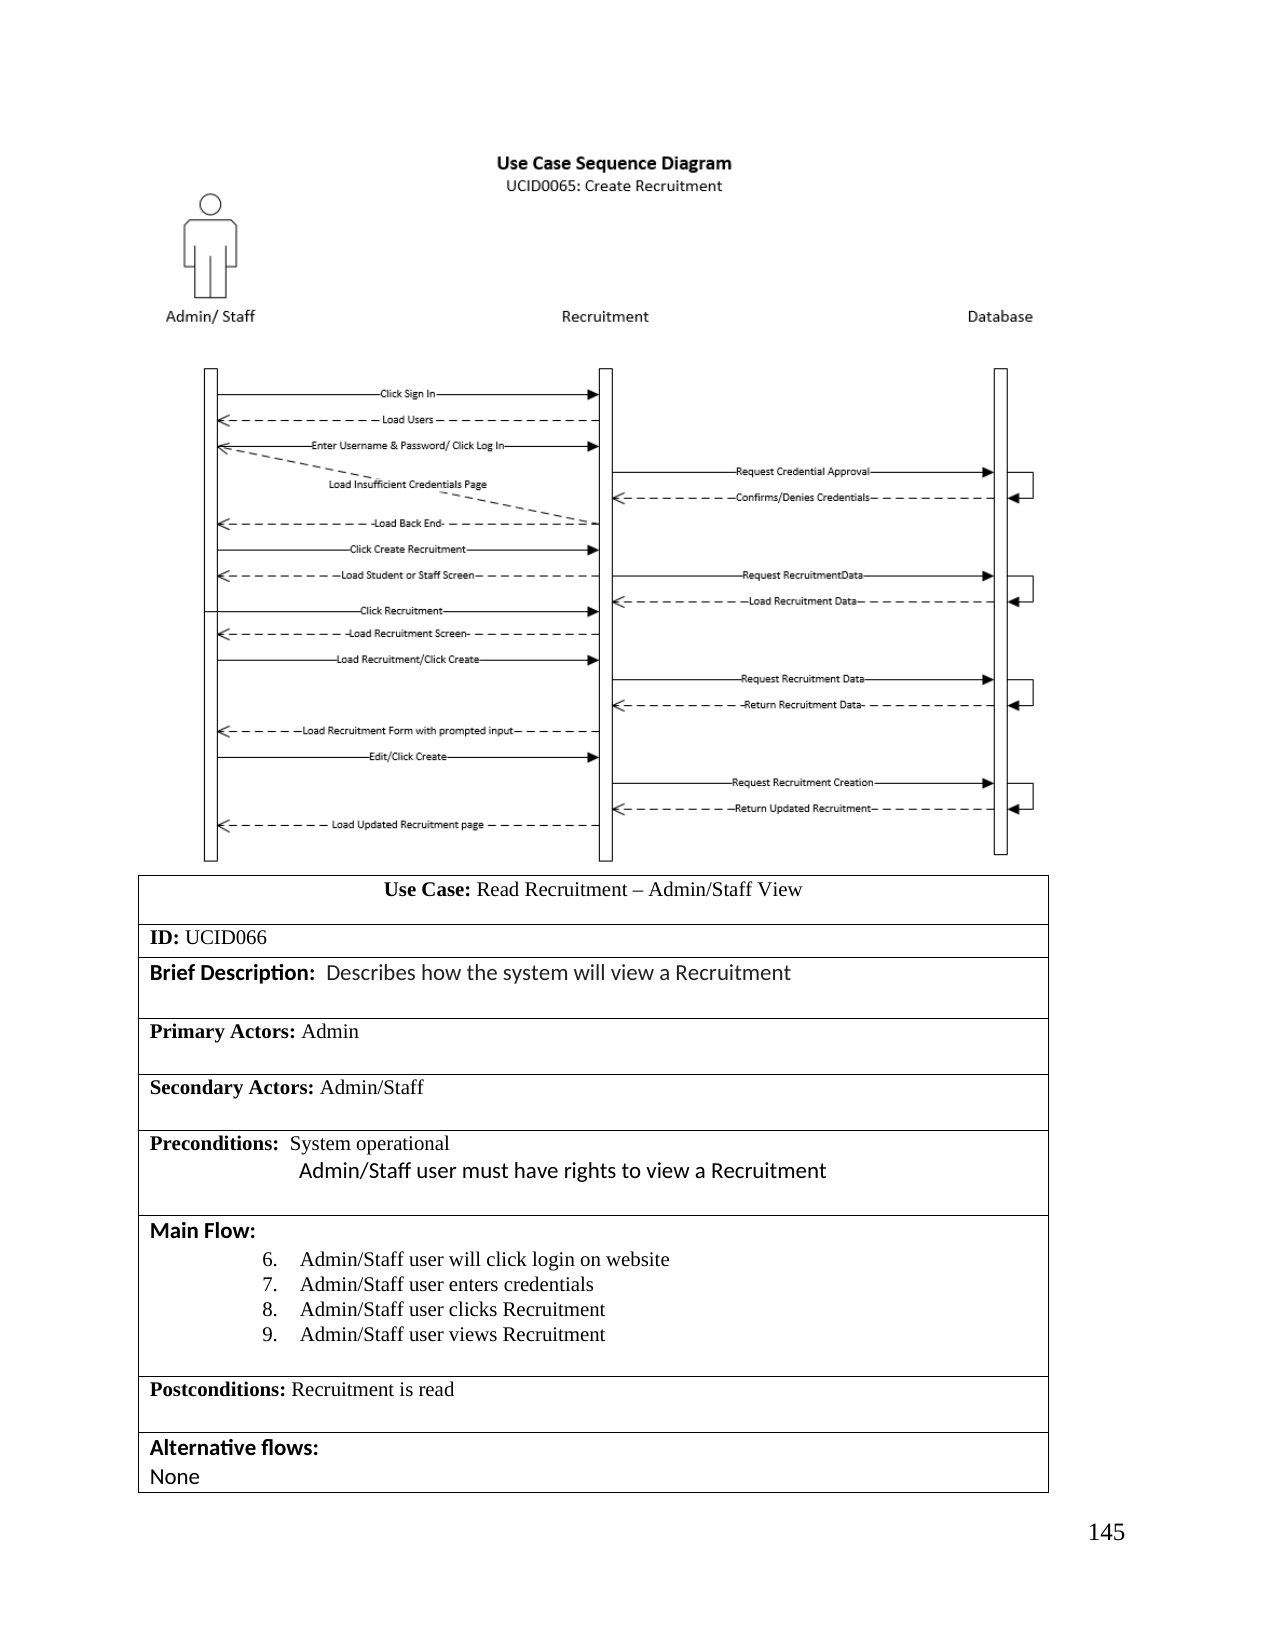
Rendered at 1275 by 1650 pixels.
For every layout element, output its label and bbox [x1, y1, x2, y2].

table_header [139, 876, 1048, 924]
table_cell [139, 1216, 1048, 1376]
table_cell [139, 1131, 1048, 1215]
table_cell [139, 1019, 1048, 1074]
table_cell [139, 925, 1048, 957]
picture [150, 150, 1050, 866]
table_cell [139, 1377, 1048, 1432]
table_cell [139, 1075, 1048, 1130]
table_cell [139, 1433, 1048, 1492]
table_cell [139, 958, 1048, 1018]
